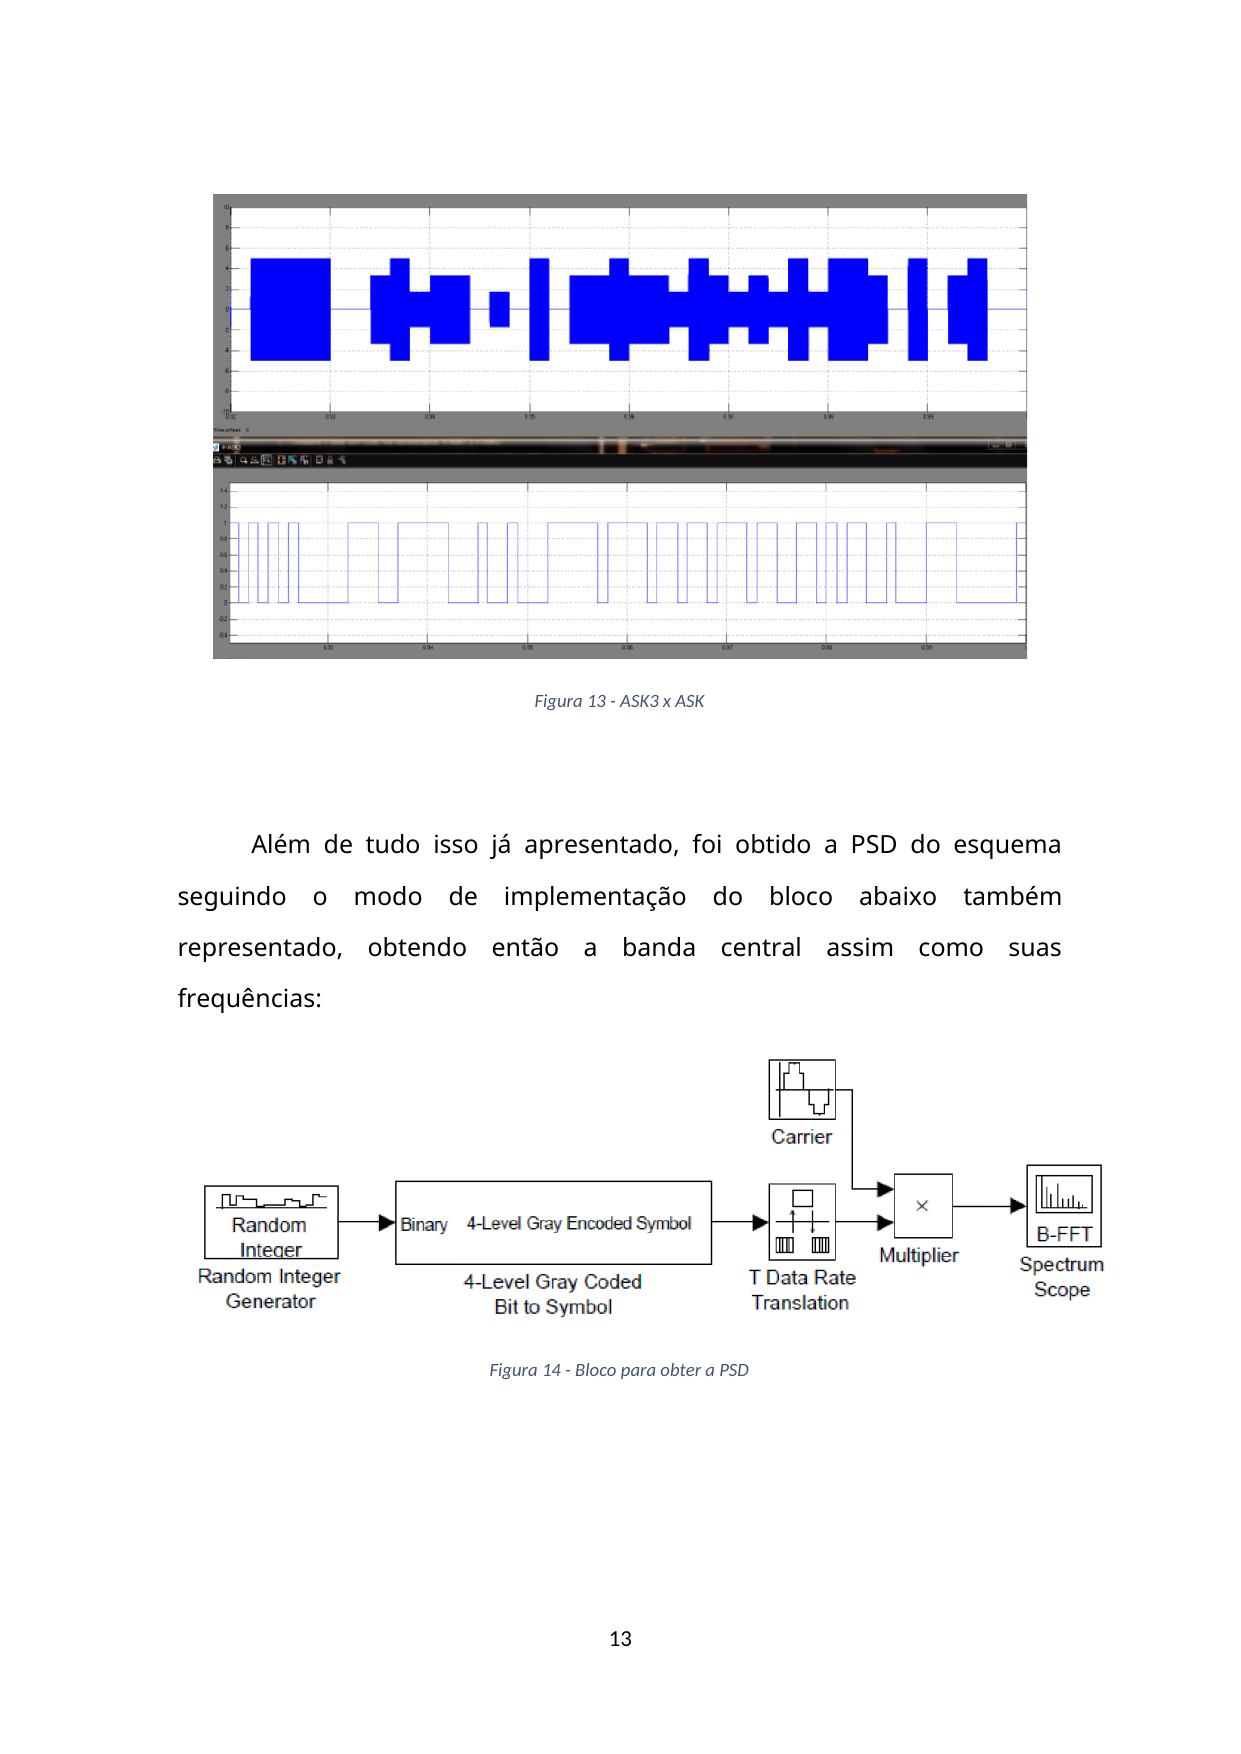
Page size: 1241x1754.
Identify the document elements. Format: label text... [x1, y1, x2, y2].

picture [213, 194, 1028, 659]
picture [177, 1048, 1125, 1328]
text Além de tudo isso já apresentado, foi obtido a PSD do esquema seguindo o modo de implementação do bloco abaixo também representado, obtendo então a banda central assim como suas frequências: [177, 827, 1063, 1014]
